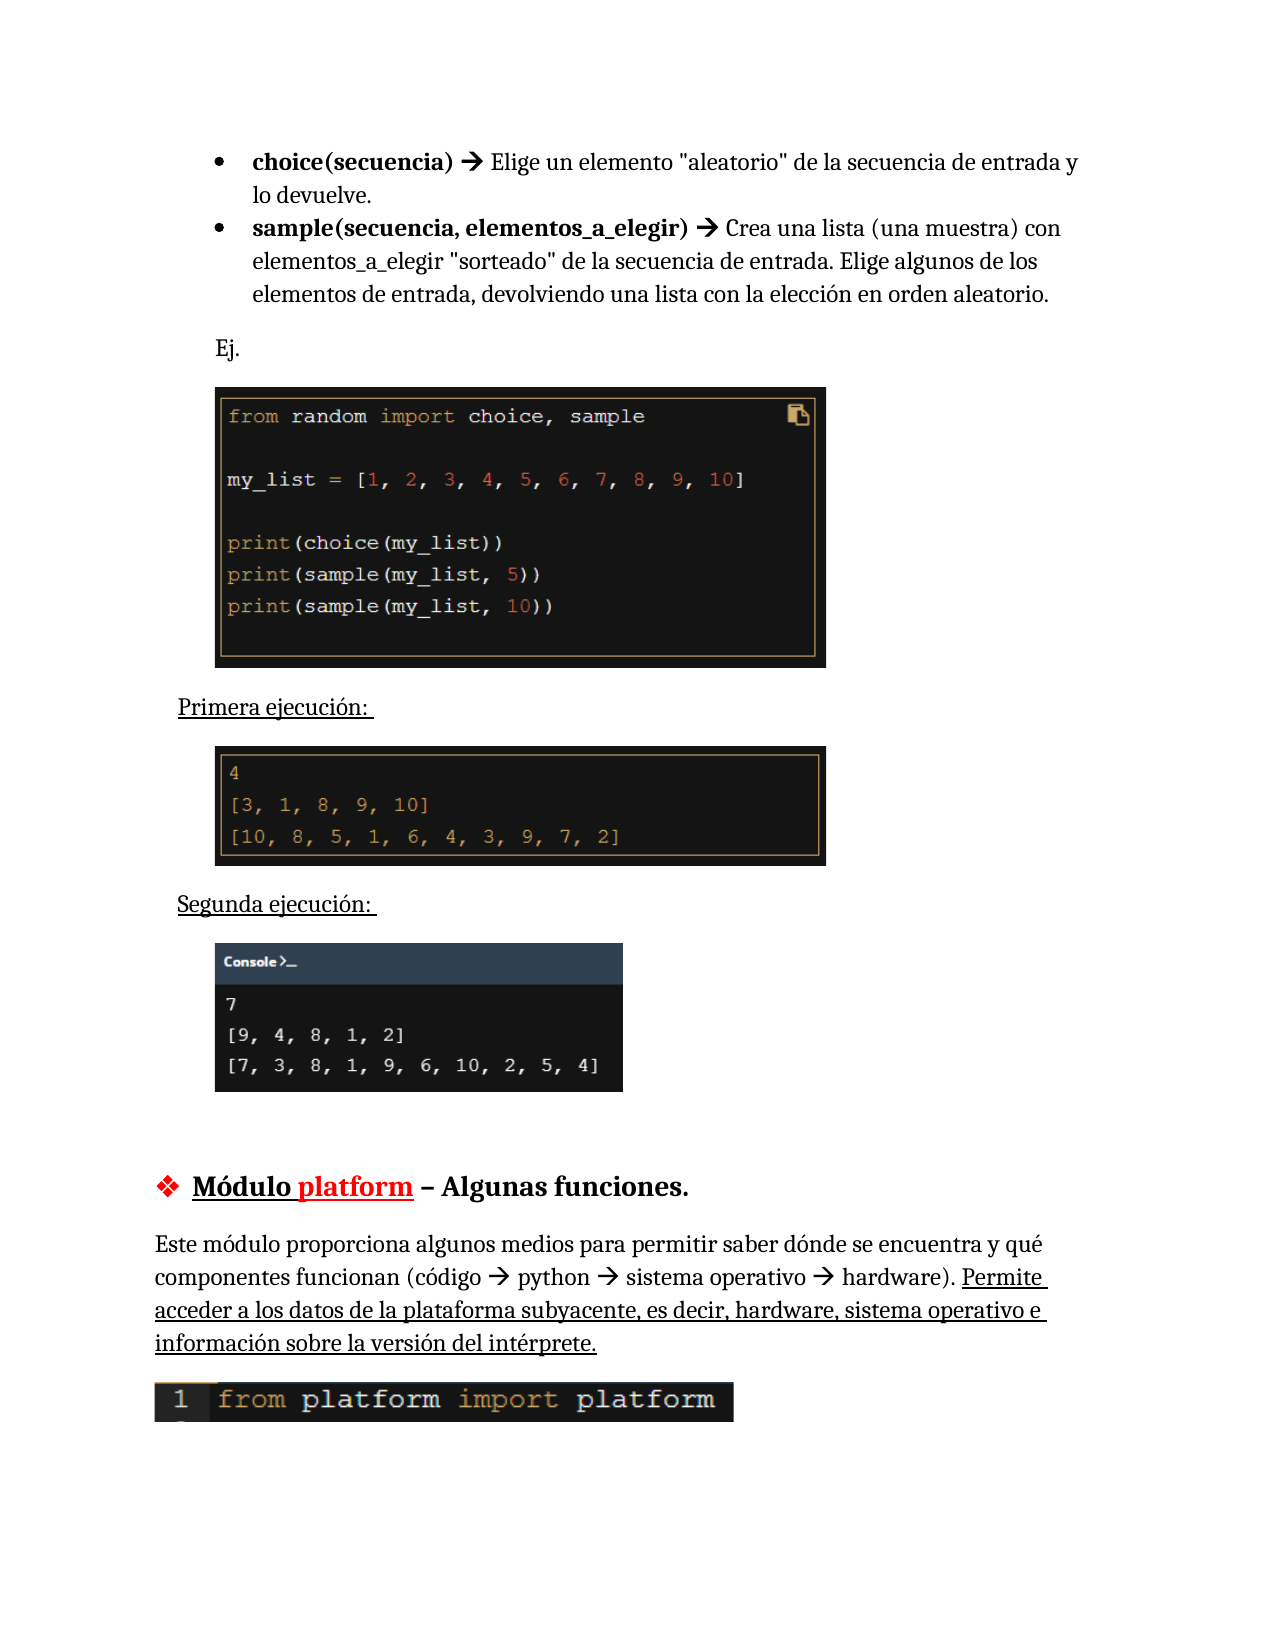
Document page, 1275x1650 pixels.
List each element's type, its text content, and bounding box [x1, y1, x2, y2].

picture [214, 746, 827, 866]
picture [214, 943, 623, 1092]
picture [214, 387, 827, 668]
text Primera ejecución: [177, 693, 1098, 722]
text Segunda ejecución: [177, 890, 1098, 919]
text Ej. [215, 333, 1098, 362]
list choice(secuencia) Elige un elemento "aleatorio" de la secuencia de entrada y lo devuelve. [215, 148, 1098, 209]
picture [154, 1382, 734, 1422]
list sample(secuencia, elementos_a_elegir) Crea una lista (una muestra) con elementos_a_elegir "sorteado" de la secuencia de entrada. Elige algunos de los elementos de entrada, devolviendo una lista con la elección en orden aleatorio. [215, 214, 1098, 308]
list Módulo platform – Algunas funciones. [154, 1170, 1098, 1204]
text Este módulo proporciona algunos medios para permitir saber dónde se encuentra y qué componentes funcionan (código python sistema operativo hardware). Permite acceder a los datos de la plataforma subyacente, es decir, hardware, sistema operativo e información sobre la versión del intérprete. [154, 1230, 1098, 1358]
